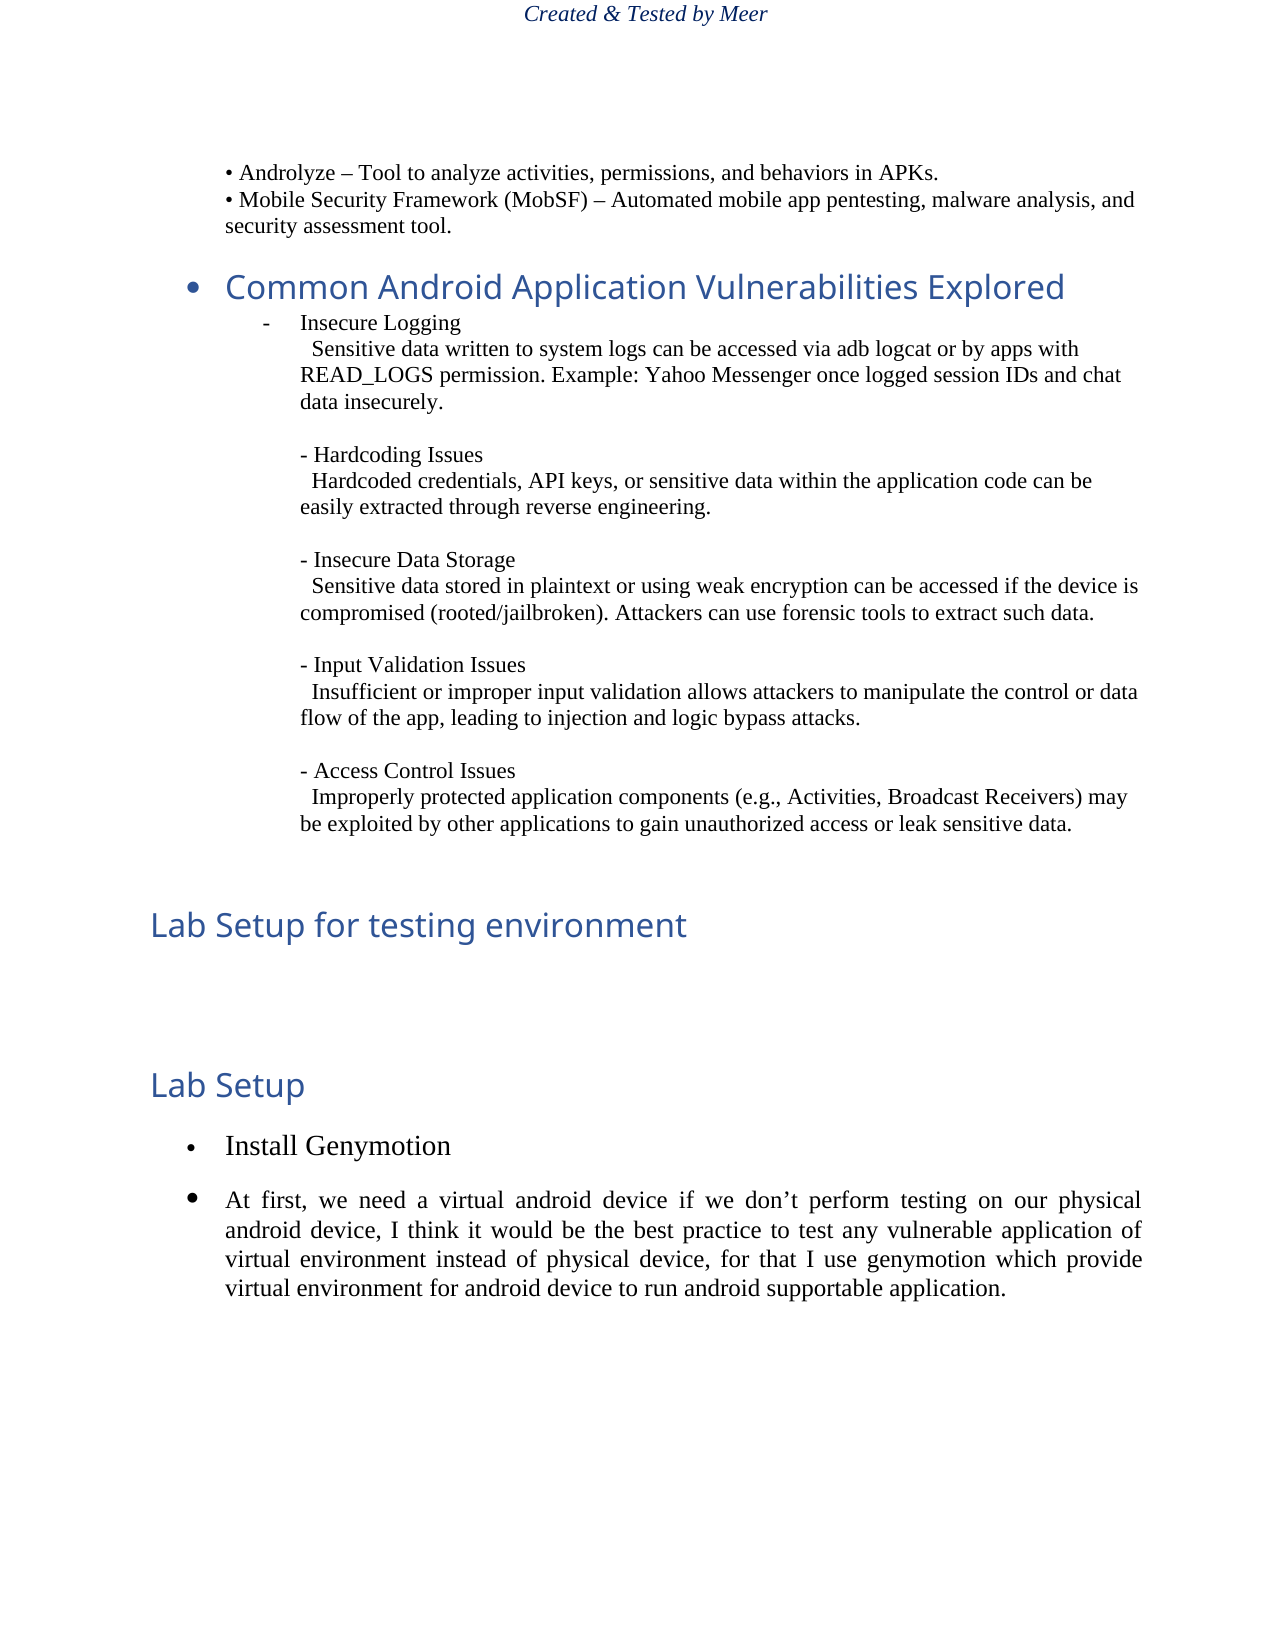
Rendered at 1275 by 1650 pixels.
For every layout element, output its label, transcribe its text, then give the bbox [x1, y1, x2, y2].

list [187, 159, 1144, 238]
list Install Genymotion [187, 1128, 1144, 1161]
subtitle Lab Setup for testing environment [150, 902, 1144, 948]
subtitle Lab Setup [150, 1062, 1144, 1107]
list At first, we need a virtual android device if we don’t perform testing on our physical android device, I think it would be the best practice to test any vulnerable application of virtual environment instead of physical device, for that I use genymotion which provide virtual environment for android device to run android supportable application. [187, 1186, 1144, 1301]
list Insecure Logging Sensitive data written to system logs can be accessed via adb logcat or by apps with READ_LOGS permission. Example: Yahoo Messenger once logged session IDs and chat data insecurely. - Hardcoding Issues Hardcoded credentials, API keys, or sensitive data within the application code can be easily extracted through reverse engineering. - Insecure Data Storage Sensitive data stored in plaintext or using weak encryption can be accessed if the device is compromised (rooted/jailbroken). Attackers can use forensic tools to extract such data. - Input Validation Issues Insufficient or improper input validation allows attackers to manipulate the control or data flow of the app, leading to injection and logic bypass attacks. - Access Control Issues Improperly protected application components (e.g., Activities, Broadcast Receivers) may be exploited by other applications to gain unauthorized access or leak sensitive data. [262, 309, 1144, 836]
subtitle Common Android Application Vulnerabilities Explored [187, 263, 1144, 309]
